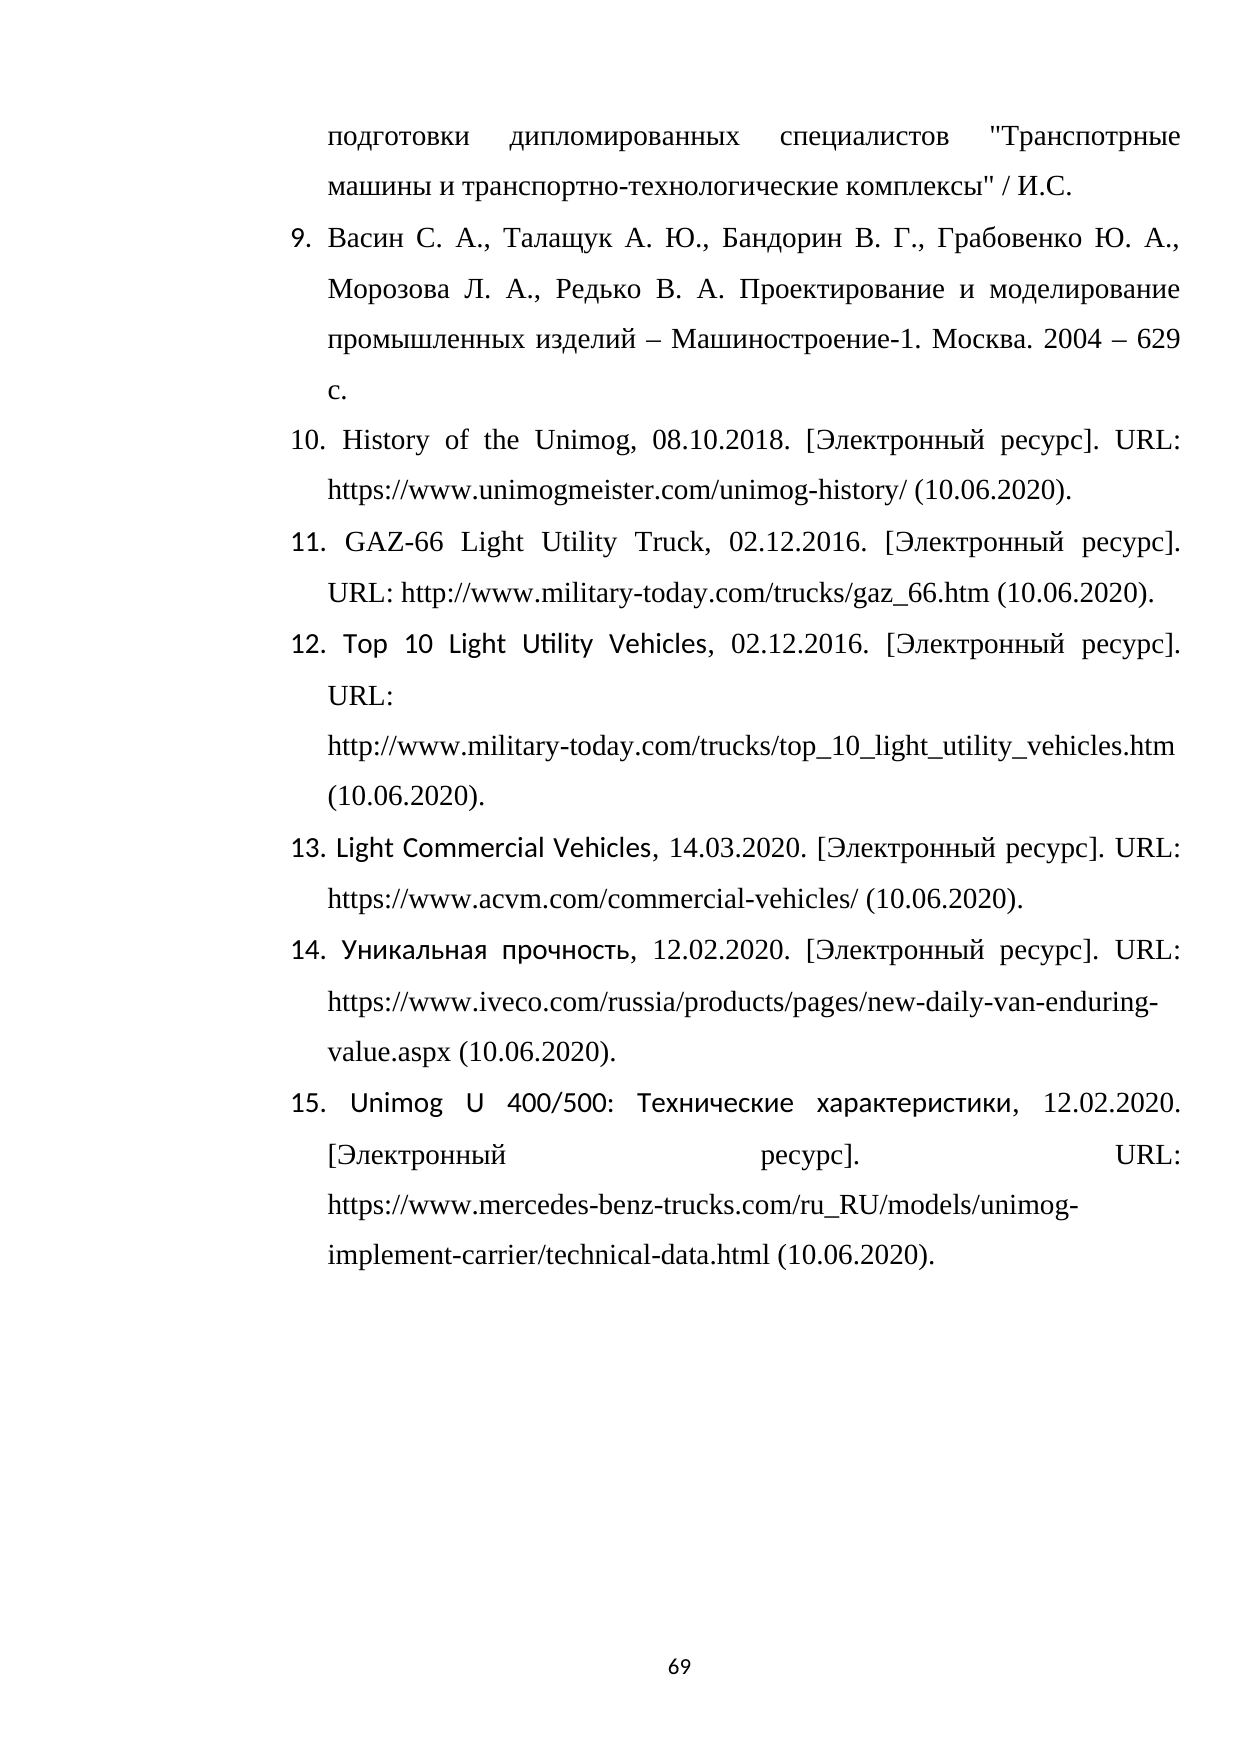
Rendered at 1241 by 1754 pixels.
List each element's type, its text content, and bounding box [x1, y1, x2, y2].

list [290, 118, 1181, 202]
list Васин С. А., Талащук А. Ю., Бандорин В. Г., Грабовенко Ю. А., Морозова Л. А., Редько В. А. Проектирование и моделирование промышленных изделий – Машиностроение-1. Москва. 2004 – 629 с. [290, 219, 1181, 405]
list Top 10 Light Utility Vehicles, 02.12.2016. [Электронный ресурс]. URL: http://www.military-today.com/trucks/top_10_light_utility_vehicles.htm (10.06.2020). [290, 625, 1181, 812]
list Unimog U 400/500: Технические характеристики, 12.02.2020. [Электронный ресурс]. URL: https://www.mercedes-benz-trucks.com/ru_RU/models/unimog-implement-carrier/technical-data.html (10.06.2020). [290, 1084, 1181, 1271]
list GAZ-66 Light Utility Truck, 02.12.2016. [Электронный ресурс]. URL: http://www.military-today.com/trucks/gaz_66.htm (10.06.2020). [290, 523, 1181, 609]
list Уникальная прочность, 12.02.2020. [Электронный ресурс]. URL: https://www.iveco.com/russia/products/pages/new-daily-van-enduring-value.aspx (10.06.2020). [290, 931, 1181, 1068]
list History of the Unimog, 08.10.2018. [Электронный ресурс]. URL: https://www.unimogmeister.com/unimog-history/ (10.06.2020). [290, 422, 1181, 506]
list Light Commercial Vehicles, 14.03.2020. [Электронный ресурс]. URL: https://www.acvm.com/commercial-vehicles/ (10.06.2020). [290, 829, 1181, 915]
